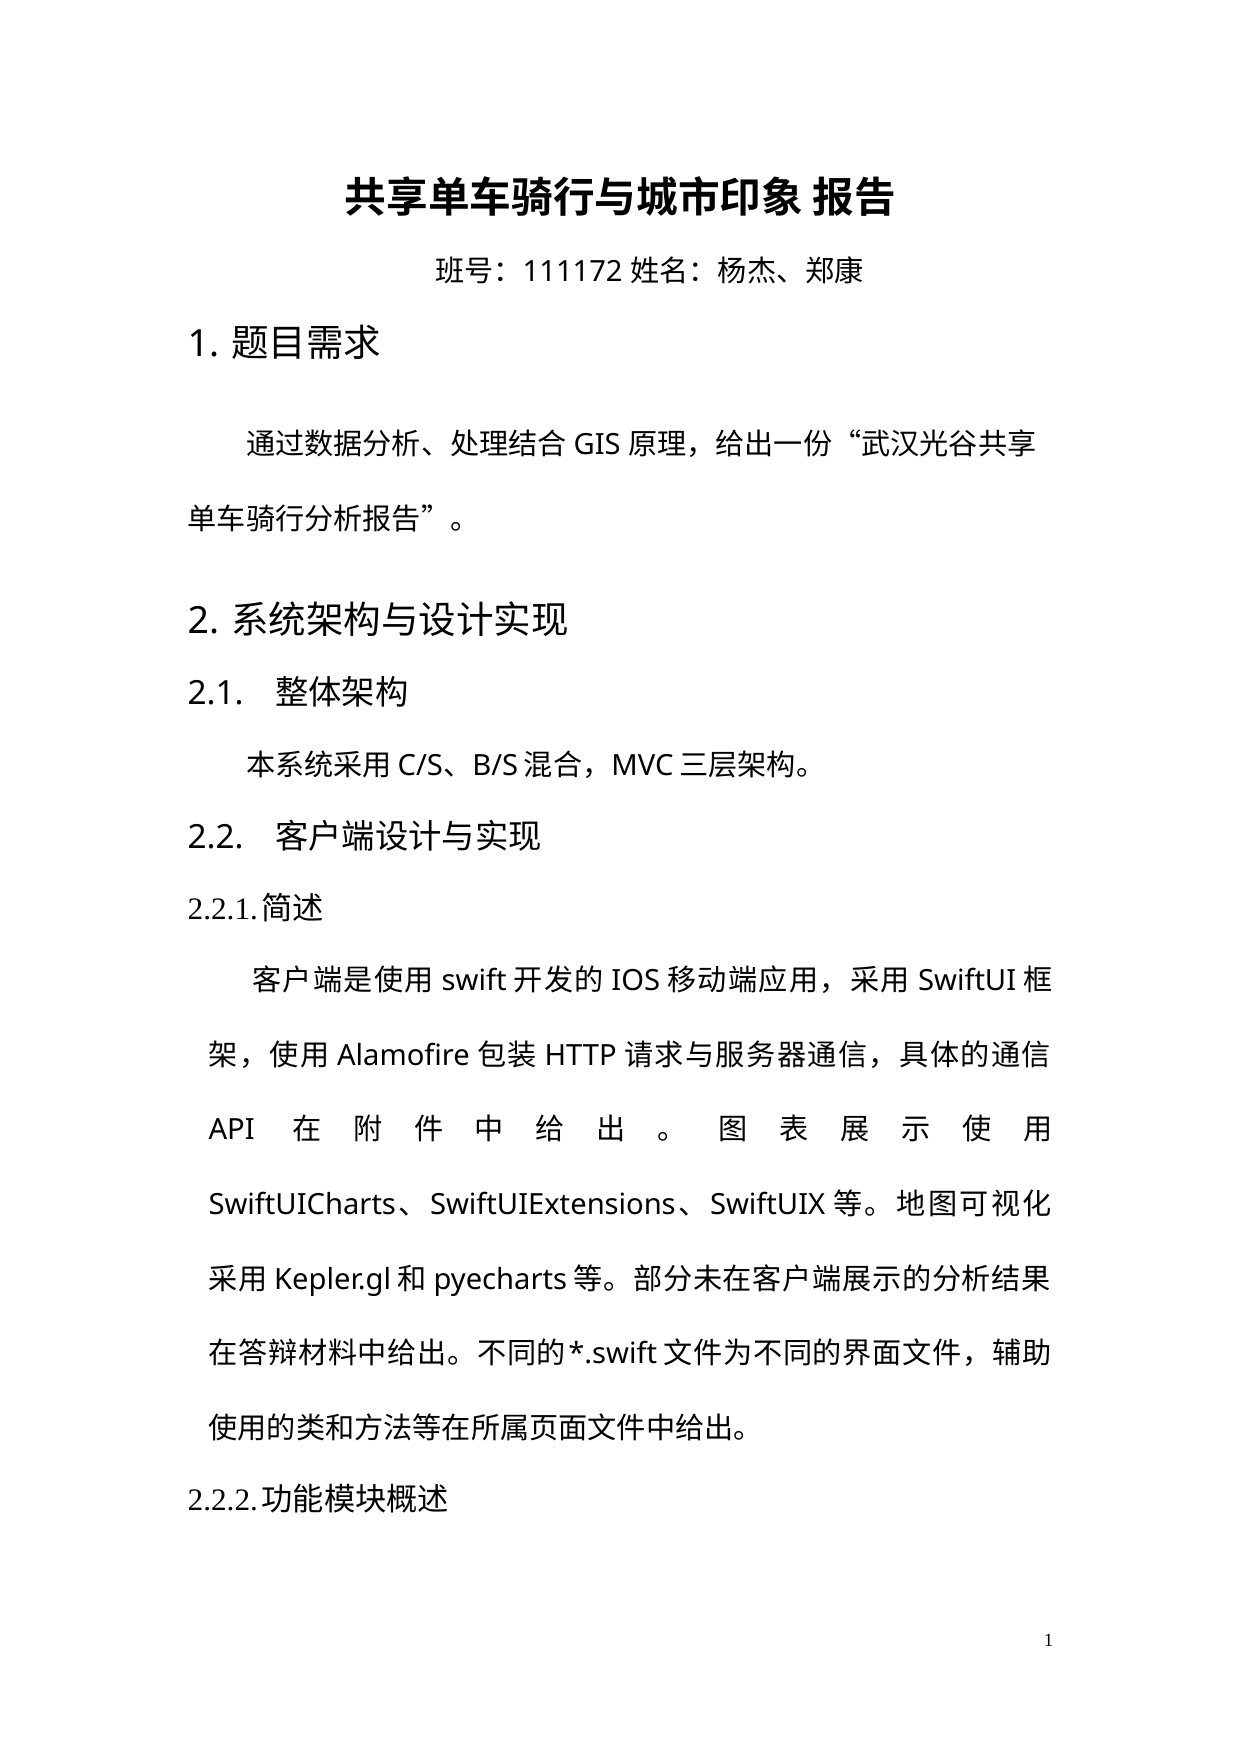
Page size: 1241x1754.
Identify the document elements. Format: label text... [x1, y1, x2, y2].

subtitle 系统架构与设计实现 [187, 585, 1053, 650]
text 本系统采用C/S、B/S混合，MVC三层架构。 [187, 730, 1053, 795]
subtitle 整体架构 [187, 658, 1053, 723]
text 客户端是使用swift开发的IOS移动端应用，采用SwiftUI框架，使用Alamofire包装HTTP请求与服务器通信，具体的通信API在附件中给出。图表展示使用SwiftUICharts、SwiftUIExtensions、SwiftUIX等。地图可视化采用Kepler.gl和pyecharts等。部分未在客户端展示的分析结果在答辩材料中给出。不同的*.swift文件为不同的界面文件，辅助使用的类和方法等在所属页面文件中给出。 [208, 945, 1053, 1458]
text 班号：111172 姓名：杨杰、郑康 [187, 236, 1053, 301]
subtitle 题目需求 [187, 307, 1053, 372]
text 通过数据分析、处理结合 GIS 原理，给出一份“武汉光谷共享单车骑行分析报告”。 [187, 409, 1053, 549]
subtitle 简述 [187, 873, 1053, 938]
text 共享单车骑行与城市印象 报告 [187, 162, 1053, 227]
subtitle 客户端设计与实现 [187, 801, 1053, 866]
subtitle 功能模块概述 [187, 1465, 1053, 1530]
